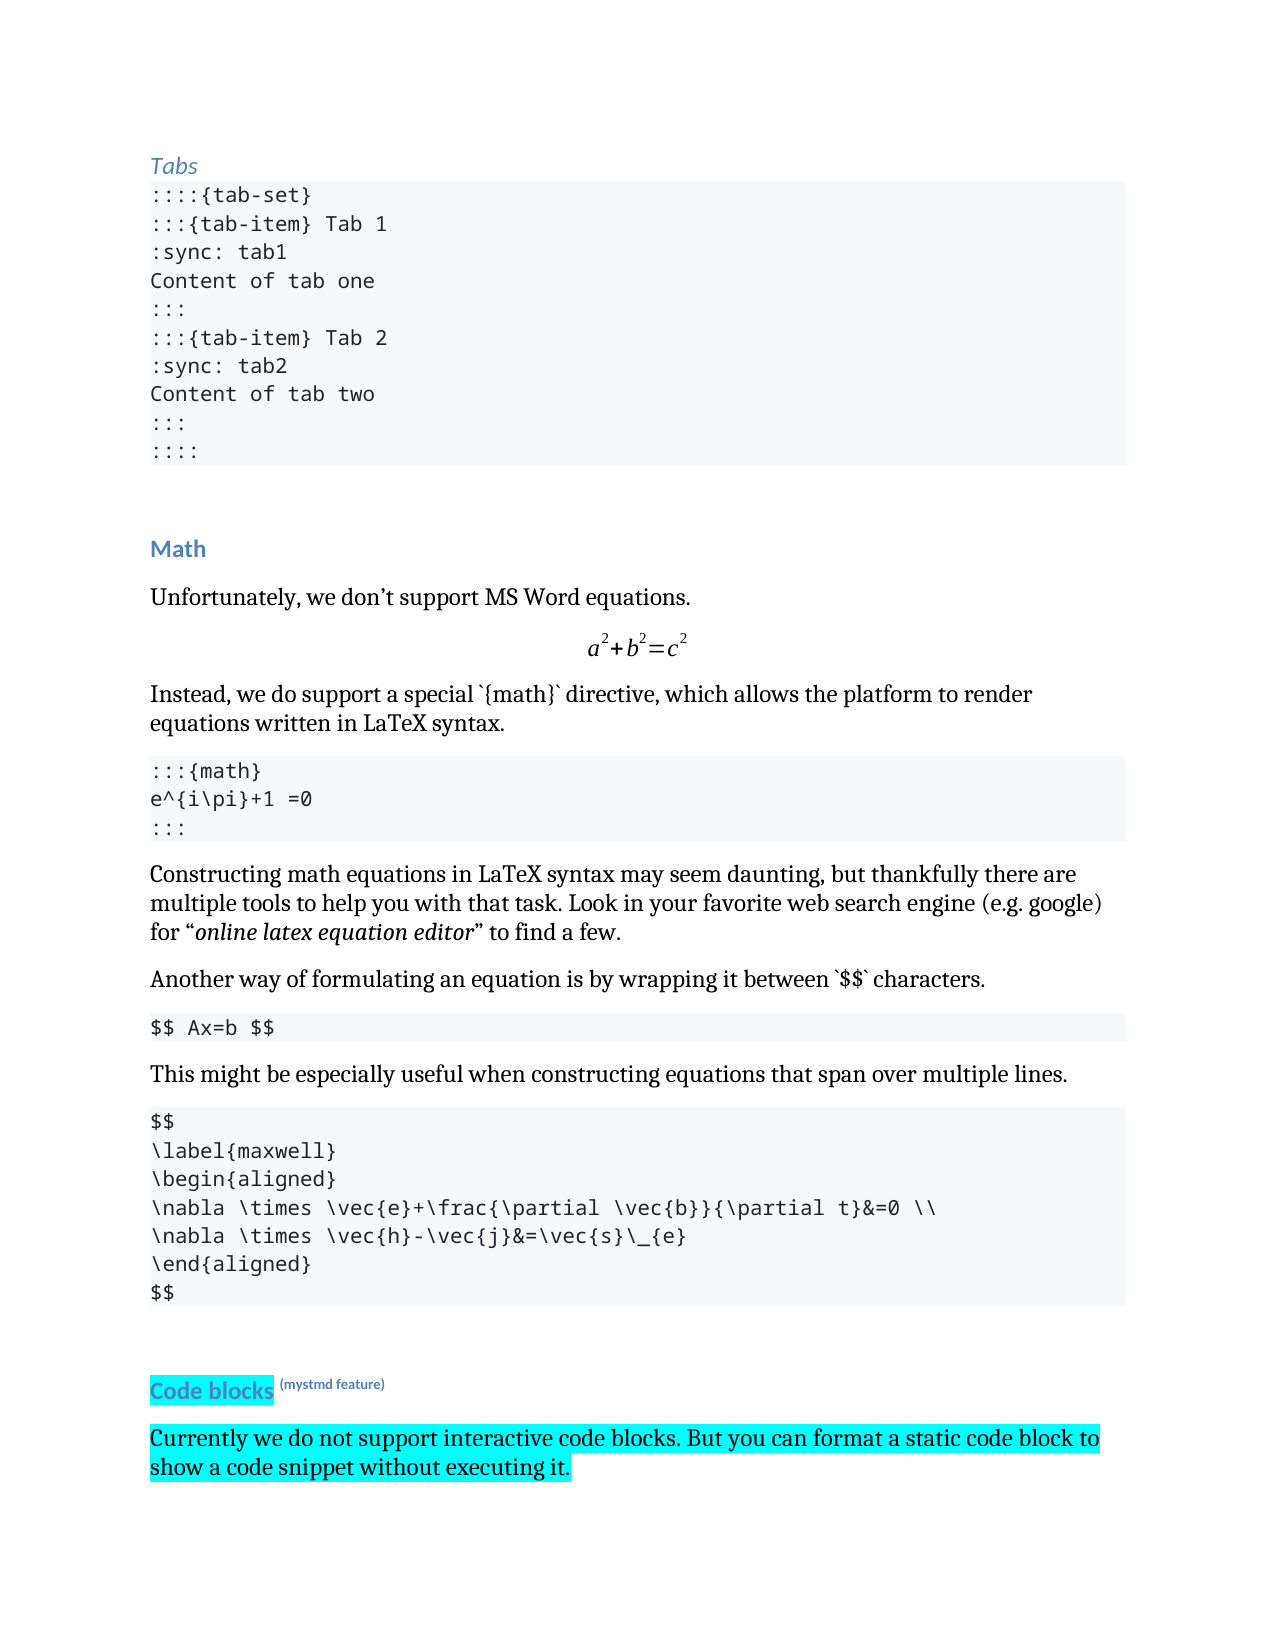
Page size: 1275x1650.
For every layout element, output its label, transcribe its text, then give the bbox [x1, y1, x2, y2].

subtitle Tabs [150, 150, 1125, 181]
text ::: [150, 813, 1125, 841]
text Currently we do not support interactive code blocks. But you can format a static code block to show a code snippet without executing it. [571, 1424, 1125, 1482]
text This might be especially useful when constructing equations that span over multiple lines. [150, 1060, 1125, 1089]
text Another way of formulating an equation is by wrapping it between `$$` characters. [150, 965, 1125, 994]
text Instead, we do support a special `{math}` directive, which allows the platform to render equations written in LaTeX syntax. [150, 680, 1125, 737]
text e^{i\pi}+1 =0 [150, 784, 1125, 813]
subtitle Math [150, 533, 1125, 564]
text $$ \label{maxwell} \begin{aligned} \nabla \times \vec{e}+\frac{\partial \vec{b}}{\partial t}&=0 \\ \nabla \times \vec{h}-\vec{j}&=\vec{s}\_{e} \end{aligned} $$ [150, 1107, 1125, 1306]
text $$ Ax=b $$ [150, 1013, 1125, 1041]
text Unfortunately, we don’t support MS Word equations. [150, 582, 1125, 611]
subtitle Code blocks (mystmd feature) [274, 1375, 1125, 1405]
text ::::{tab-set} :::{tab-item} Tab 1 :sync: tab1 Content of tab one ::: :::{tab-item} Tab 2 :sync: tab2 Content of tab two ::: :::: [150, 181, 1125, 465]
text :::{math} [150, 756, 1125, 784]
text Constructing math equations in LaTeX syntax may seem daunting, but thankfully there are multiple tools to help you with that task. Look in your favorite web search engine (e.g. google) for “online latex equation editor” to find a few. [150, 860, 1125, 946]
